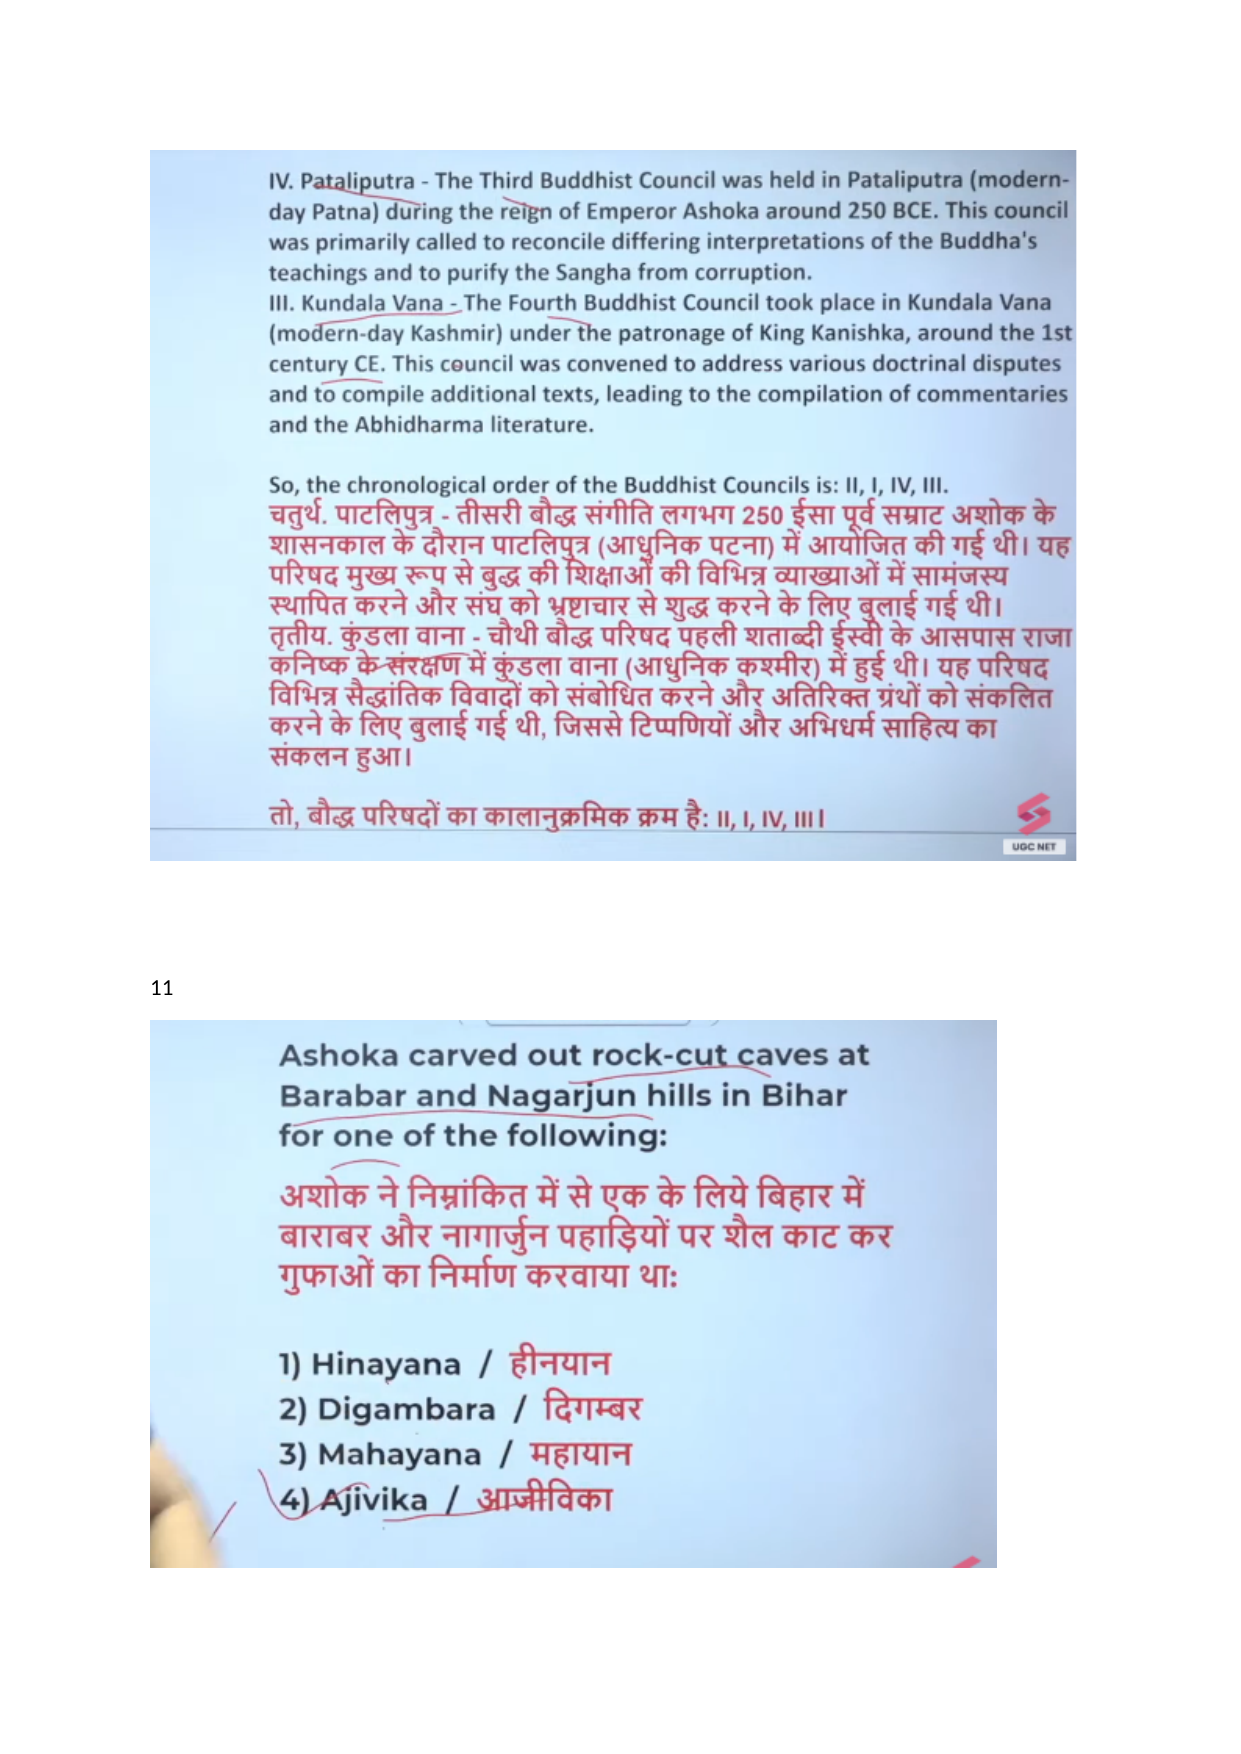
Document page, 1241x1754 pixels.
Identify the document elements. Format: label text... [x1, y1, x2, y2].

picture [150, 1020, 997, 1568]
text 11 [150, 973, 1090, 1002]
picture [150, 150, 1077, 861]
